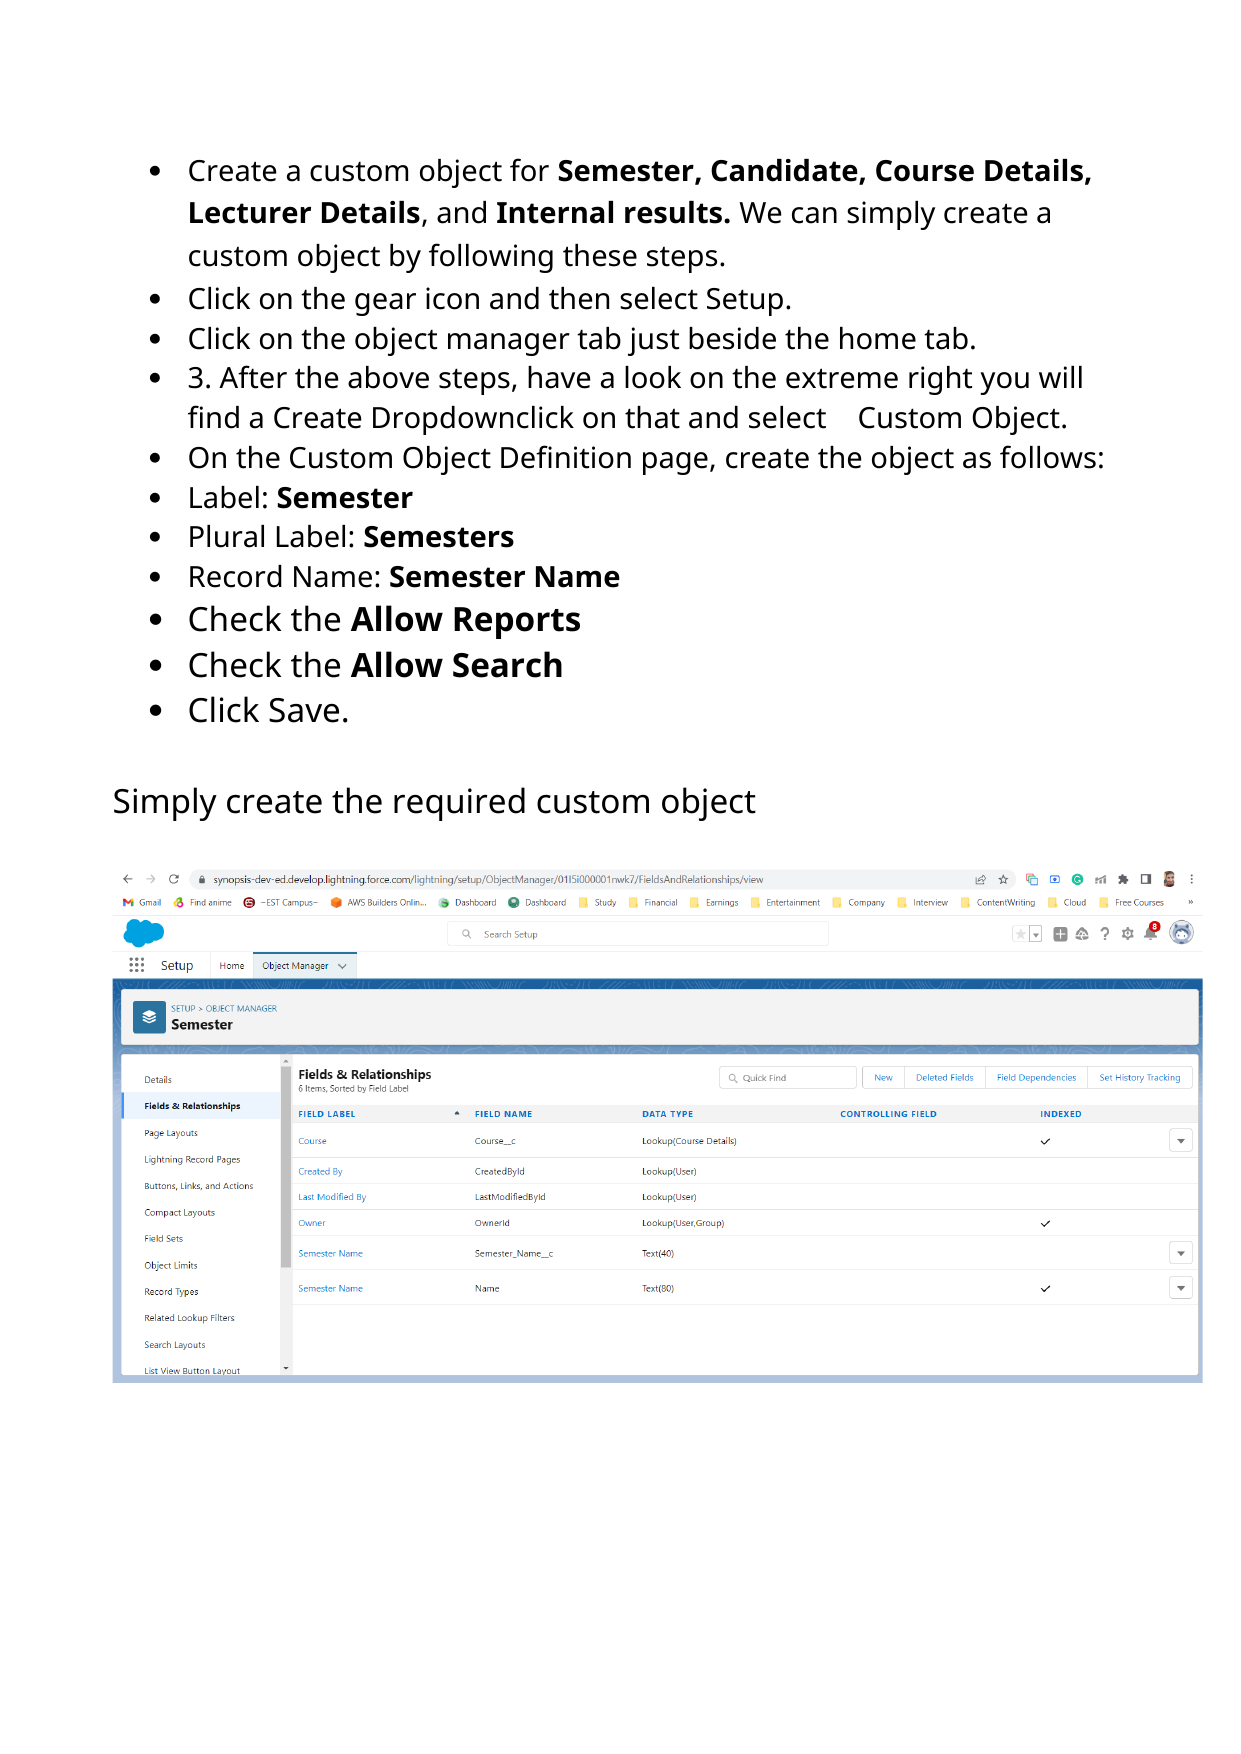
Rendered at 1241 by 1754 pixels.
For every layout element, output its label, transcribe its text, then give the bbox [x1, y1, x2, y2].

list Click on the object manager tab just beside the home tab. [150, 318, 1128, 358]
list Click Save. [150, 687, 1128, 732]
text Simply create the required custom object [112, 778, 1128, 823]
list Check the Allow Search [150, 641, 1128, 687]
list Label: Semester [150, 477, 1128, 517]
list Click on the gear icon and then select Setup. [150, 278, 1128, 318]
list Plural Label: Semesters [150, 517, 1128, 556]
list On the Custom Object Definition page, create the object as follows: [150, 437, 1128, 477]
picture [112, 868, 1203, 1383]
list Record Name: Semester Name [150, 556, 1128, 596]
list 3. After the above steps, have a look on the extreme right you will find a Create Dropdownclick on that and select Custom Object. [150, 358, 1128, 437]
list Create a custom object for Semester, Candidate, Course Details, Lecturer Details, and Internal results. We can simply create a custom object by following these steps. [150, 150, 1128, 275]
list Check the Allow Reports [150, 596, 1128, 641]
